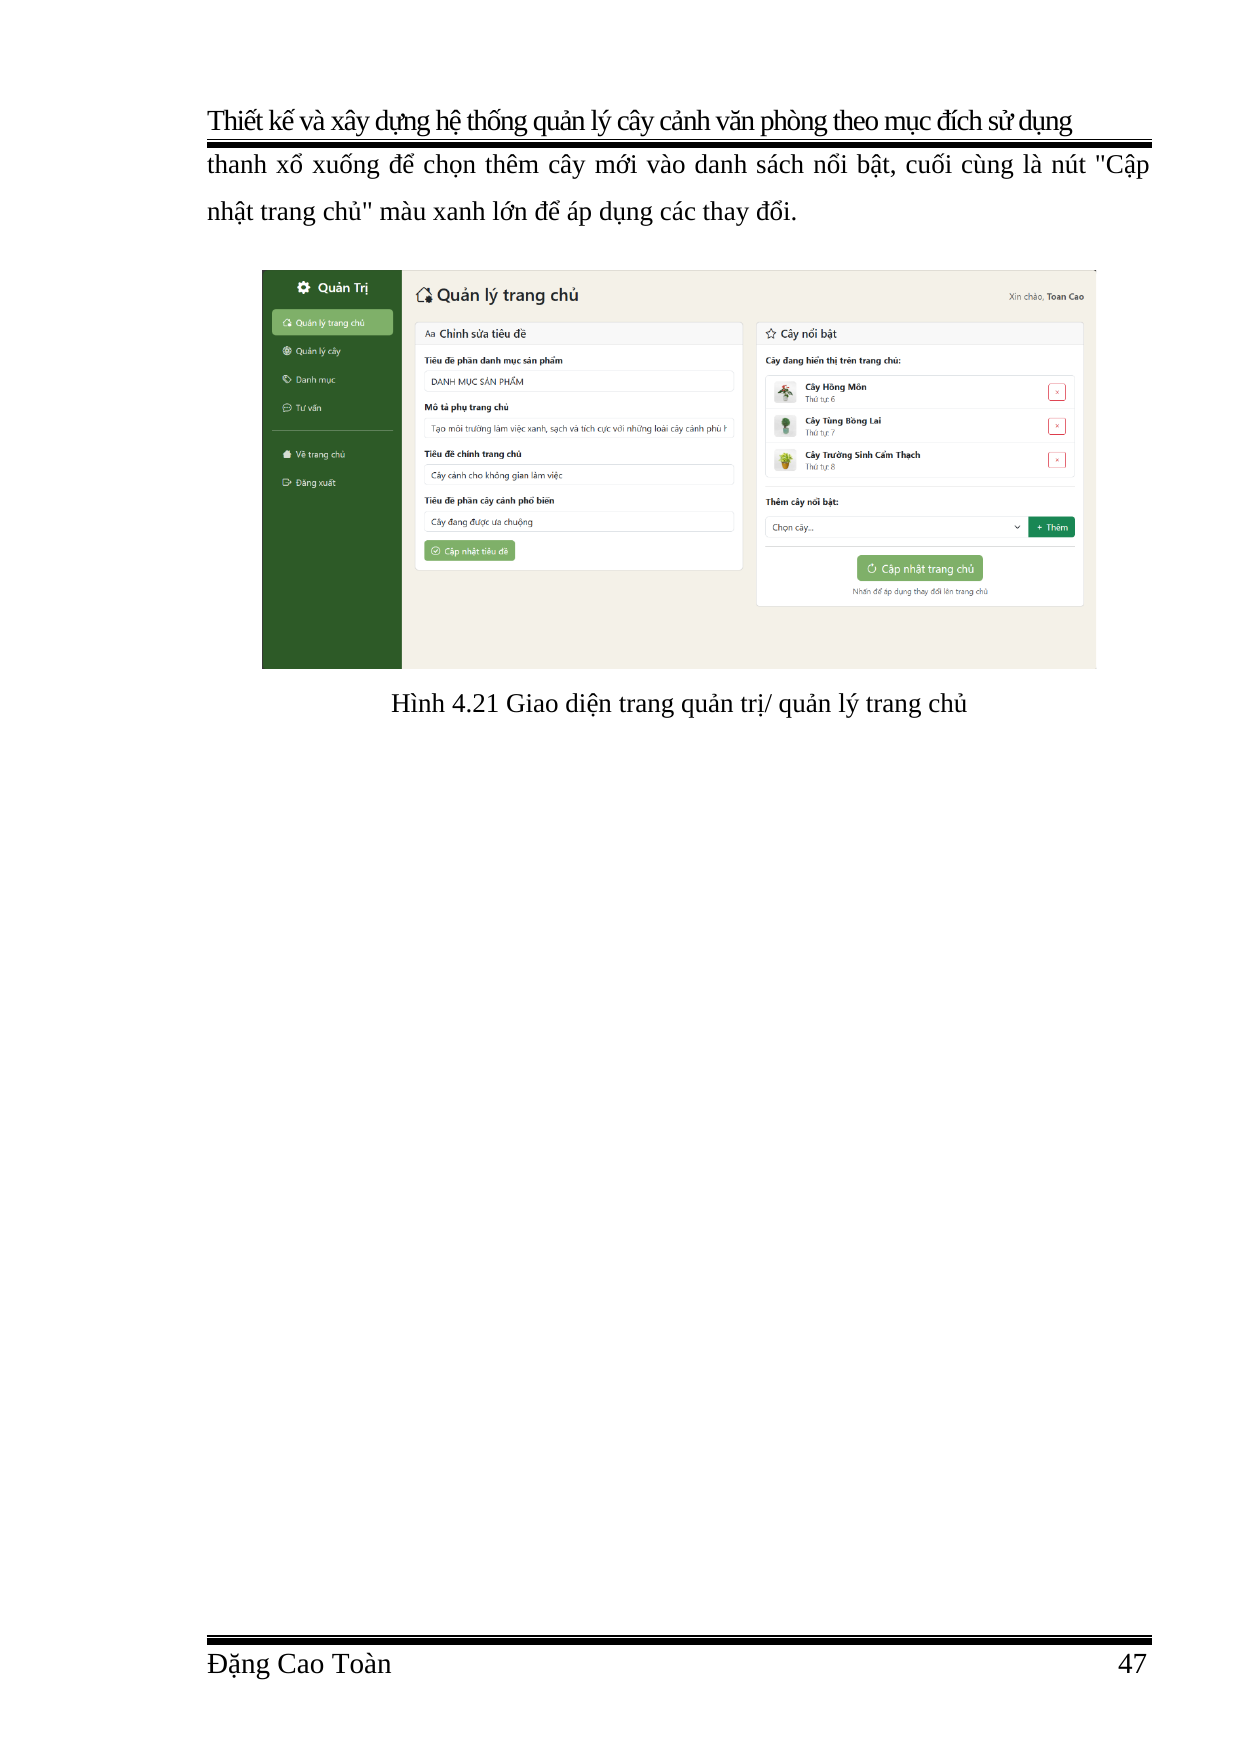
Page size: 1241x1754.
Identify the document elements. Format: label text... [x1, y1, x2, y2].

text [207, 148, 1152, 226]
picture [262, 270, 1097, 669]
